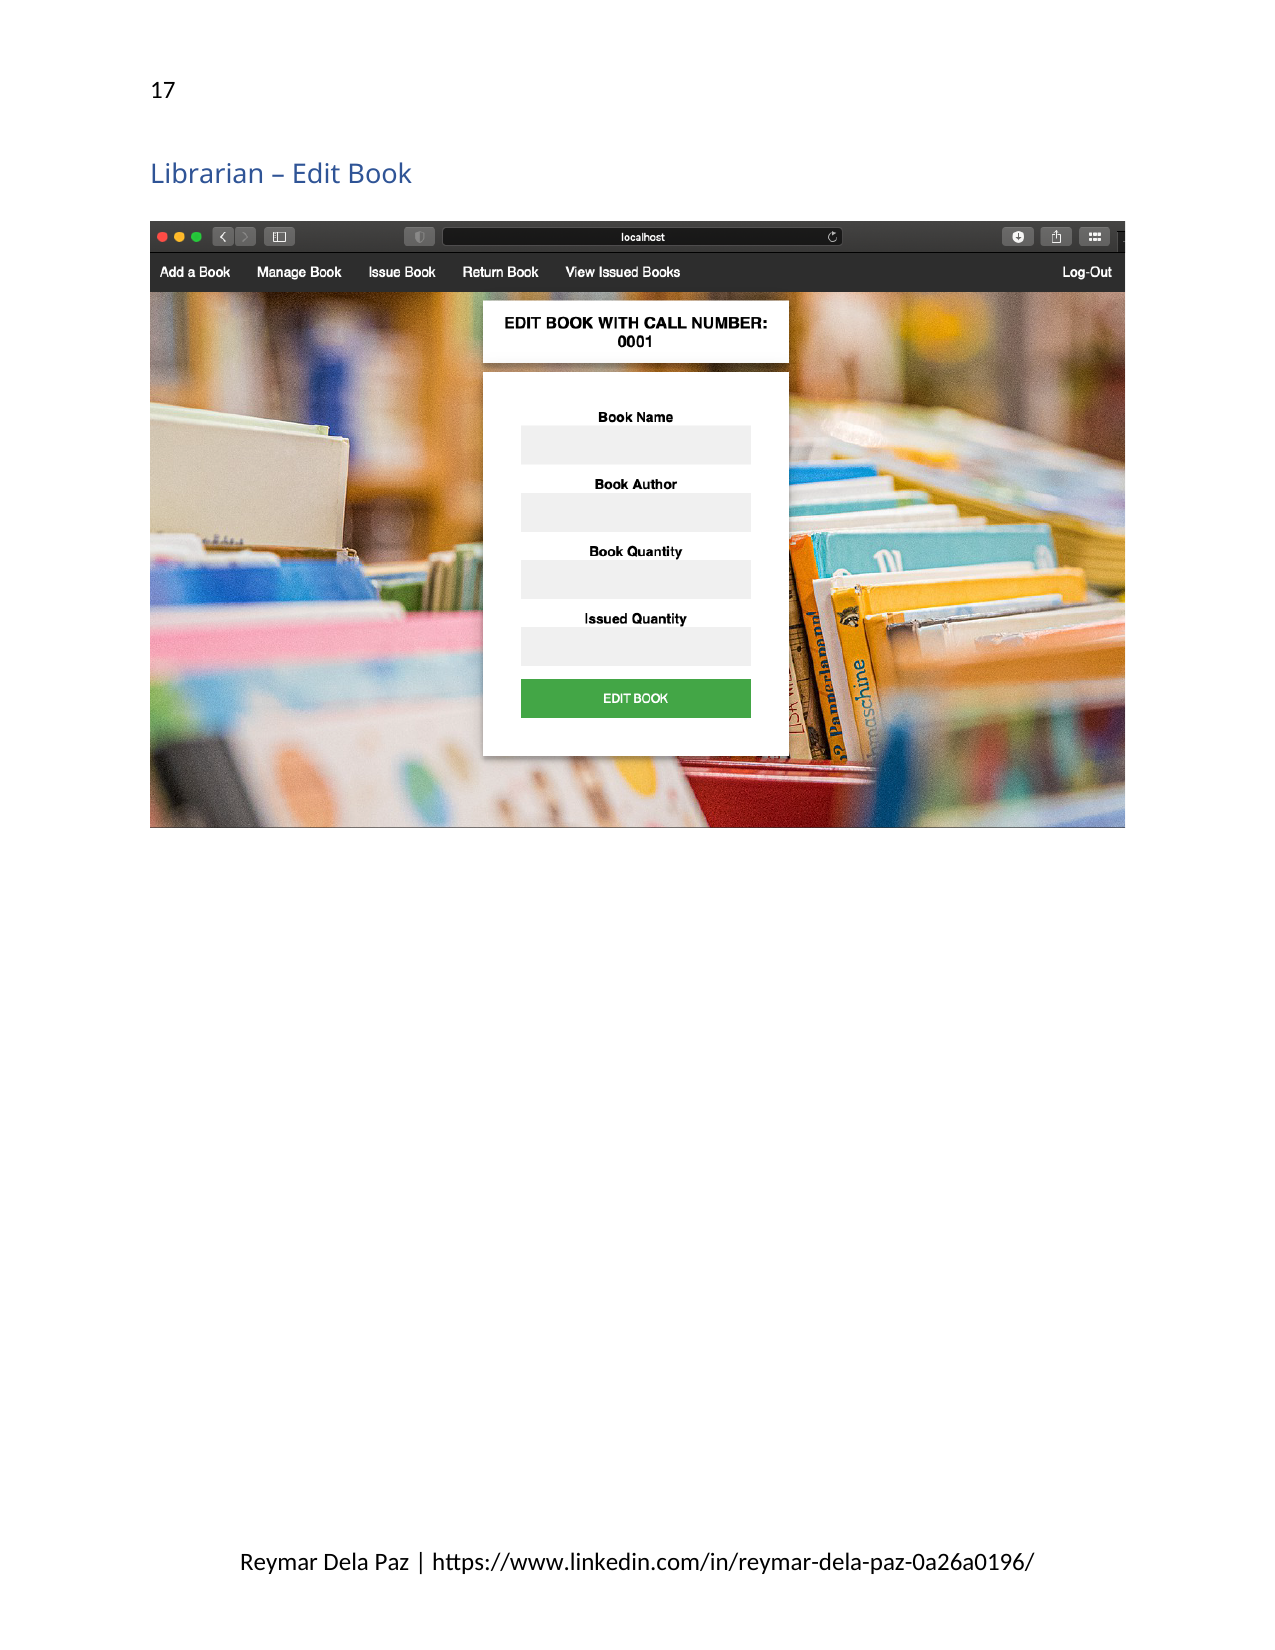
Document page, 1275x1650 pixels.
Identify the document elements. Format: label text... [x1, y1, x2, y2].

picture [150, 221, 1125, 828]
subtitle Librarian – Edit Book [150, 154, 1125, 191]
